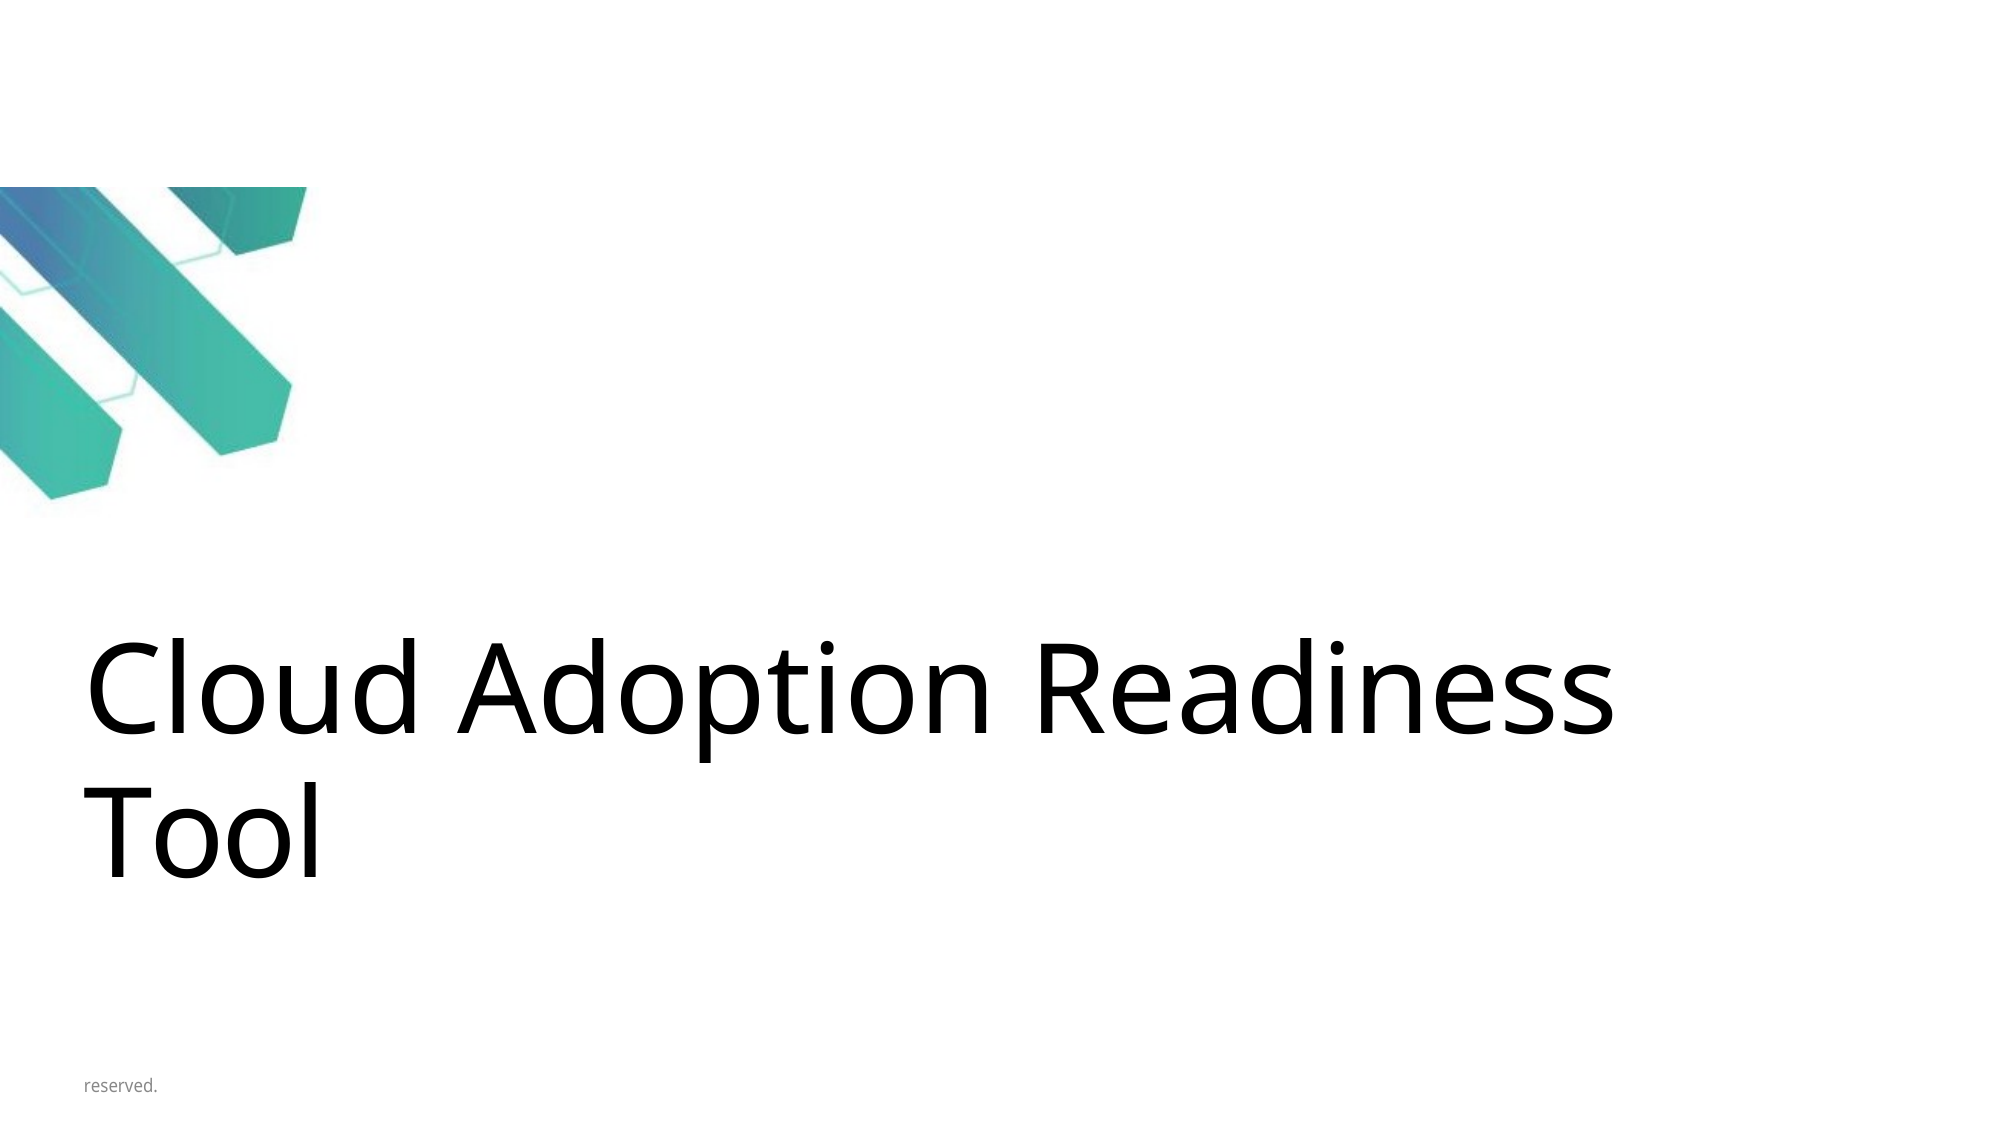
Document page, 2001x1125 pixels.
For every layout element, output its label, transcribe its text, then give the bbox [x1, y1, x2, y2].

text Cloud Adoption Readiness Tool [84, 614, 1670, 914]
picture [0, 187, 322, 518]
